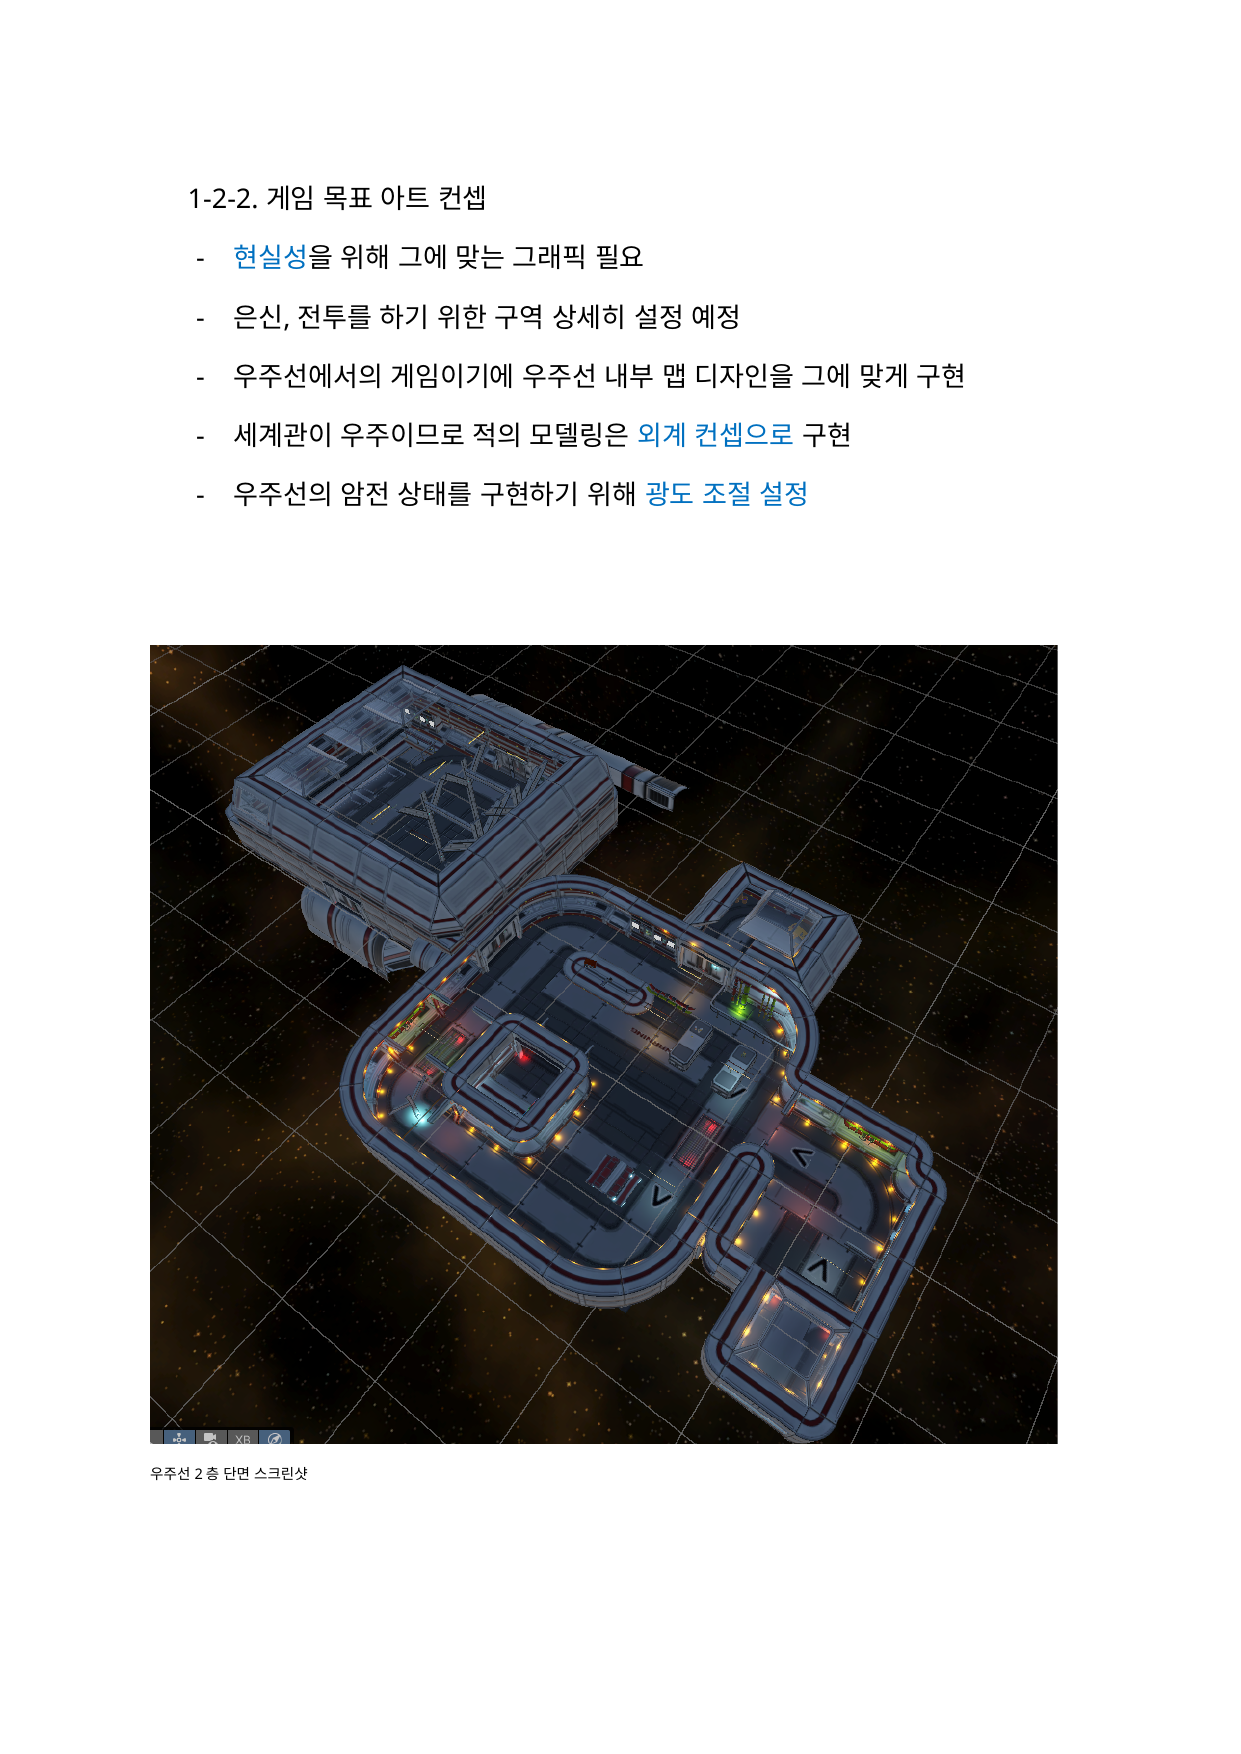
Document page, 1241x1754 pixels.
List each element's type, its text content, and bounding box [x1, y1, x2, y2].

subtitle 1-2-2. 게임 목표 아트 컨셉 [187, 177, 1090, 217]
picture [150, 645, 1058, 1444]
list 은신, 전투를 하기 위한 구역 상세히 설정 예정 [196, 296, 1090, 335]
list 세계관이 우주이므로 적의 모델링은 외계 컨셉으로 구현 [196, 414, 1090, 453]
list 우주선에서의 게임이기에 우주선 내부 맵 디자인을 그에 맞게 구현 [196, 355, 1090, 394]
list 우주선의 암전 상태를 구현하기 위해 광도 조절 설정 [196, 473, 1090, 512]
list 현실성을 위해 그에 맞는 그래픽 필요 [196, 236, 1090, 276]
text 우주선 2층 단면 스크린샷 [150, 1462, 1090, 1483]
